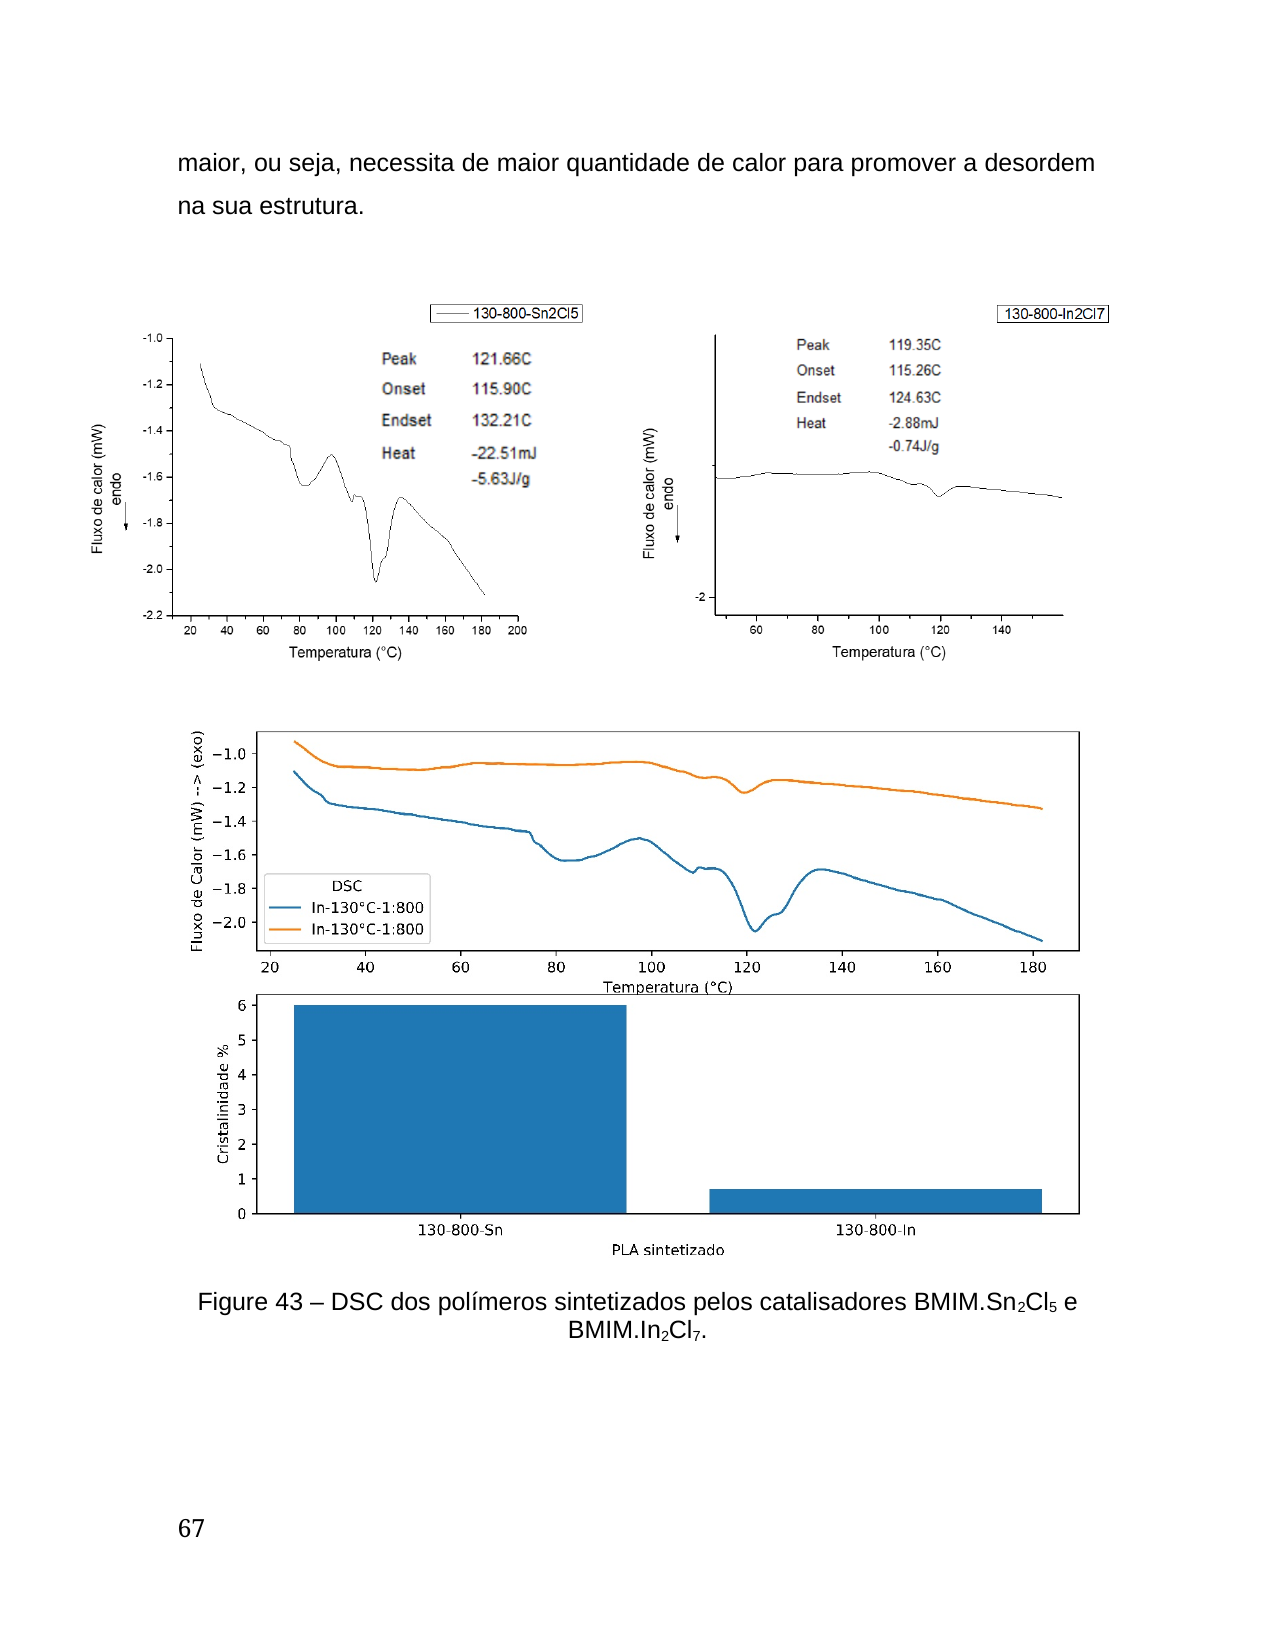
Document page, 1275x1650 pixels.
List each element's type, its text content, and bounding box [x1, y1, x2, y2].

picture [64, 299, 588, 670]
picture [632, 298, 1115, 664]
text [177, 148, 1098, 219]
text Figure 43 – DSC dos polímeros sintetizados pelos catalisadores BMIM.Sn2Cl5 e BMIM.In2Cl7. [177, 1287, 1098, 1344]
picture [184, 727, 1091, 1258]
